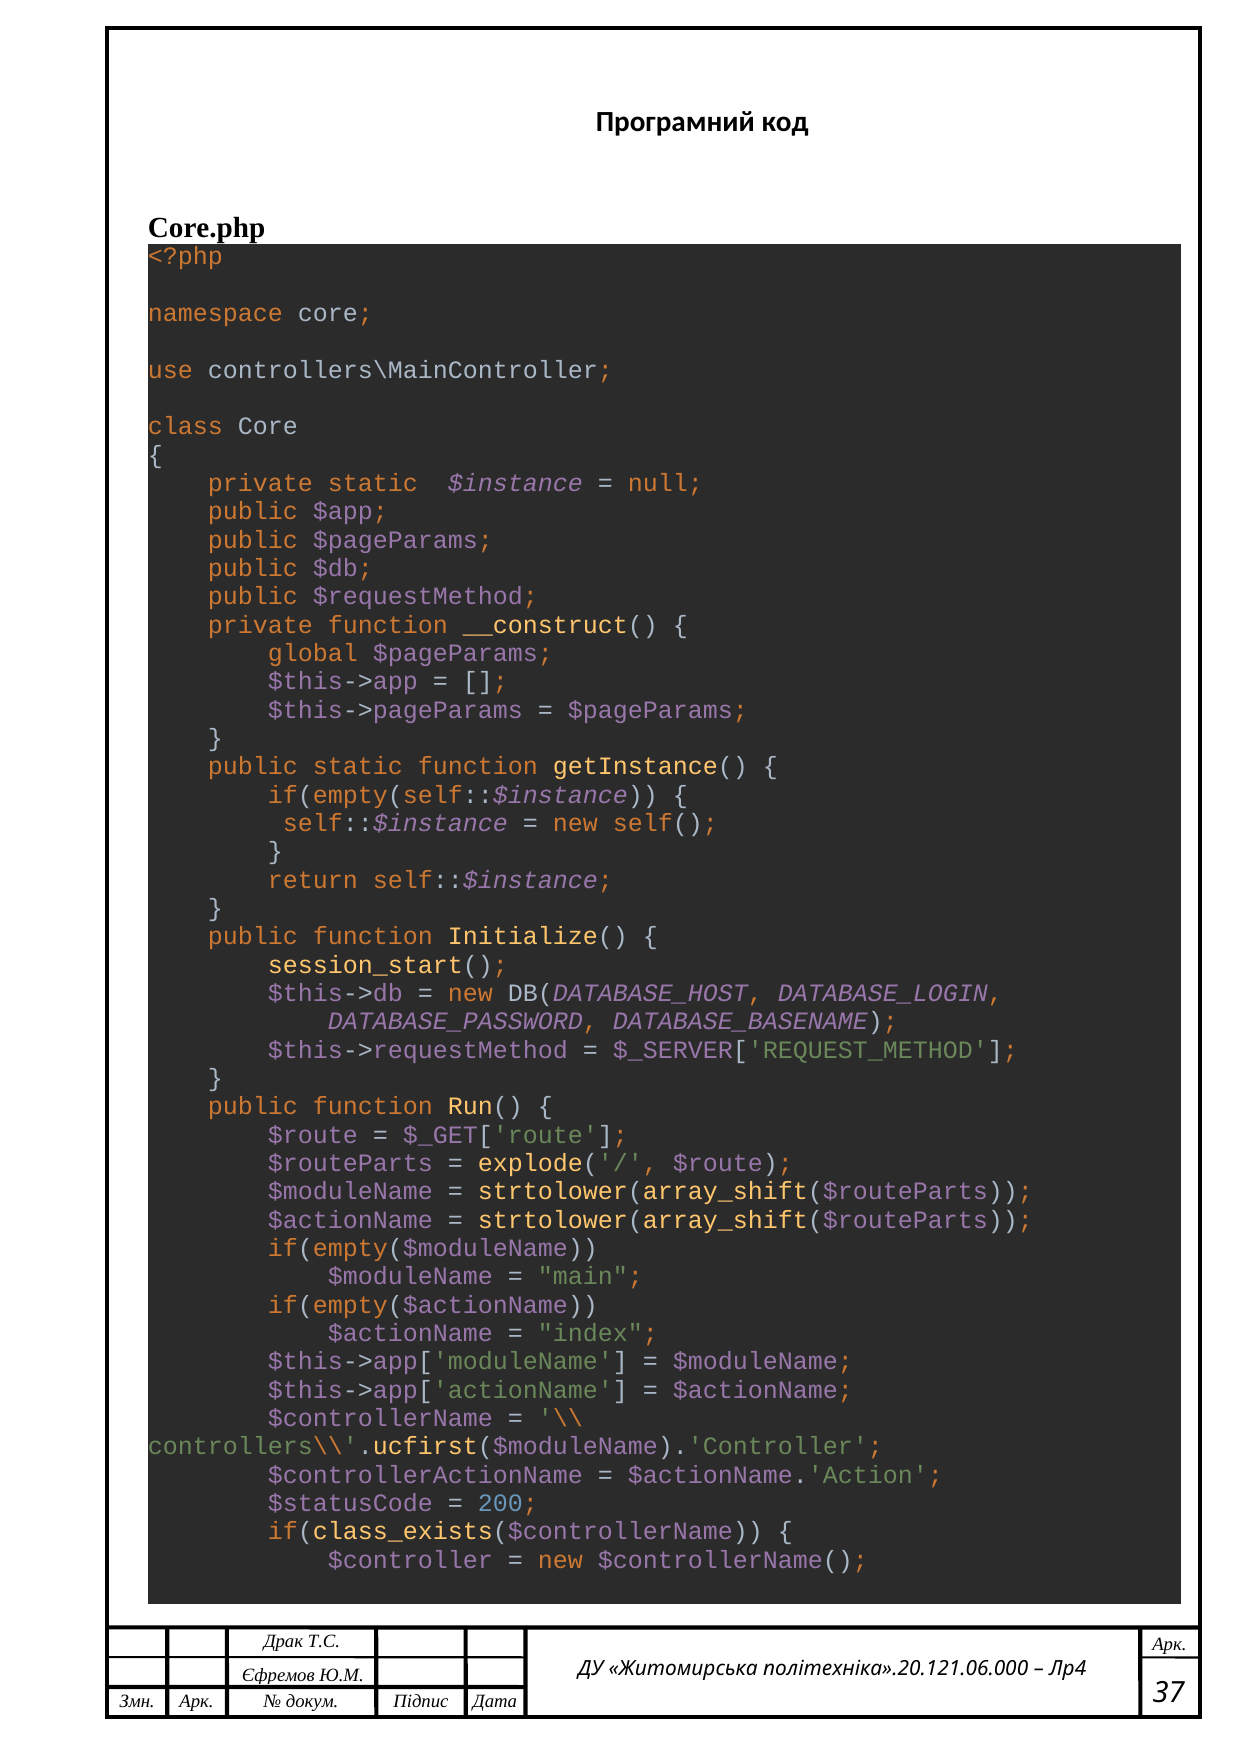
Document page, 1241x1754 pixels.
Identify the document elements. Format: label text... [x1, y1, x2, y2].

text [148, 244, 1181, 1604]
list Програмний код [223, 103, 1181, 138]
text Core.php [148, 210, 1181, 244]
